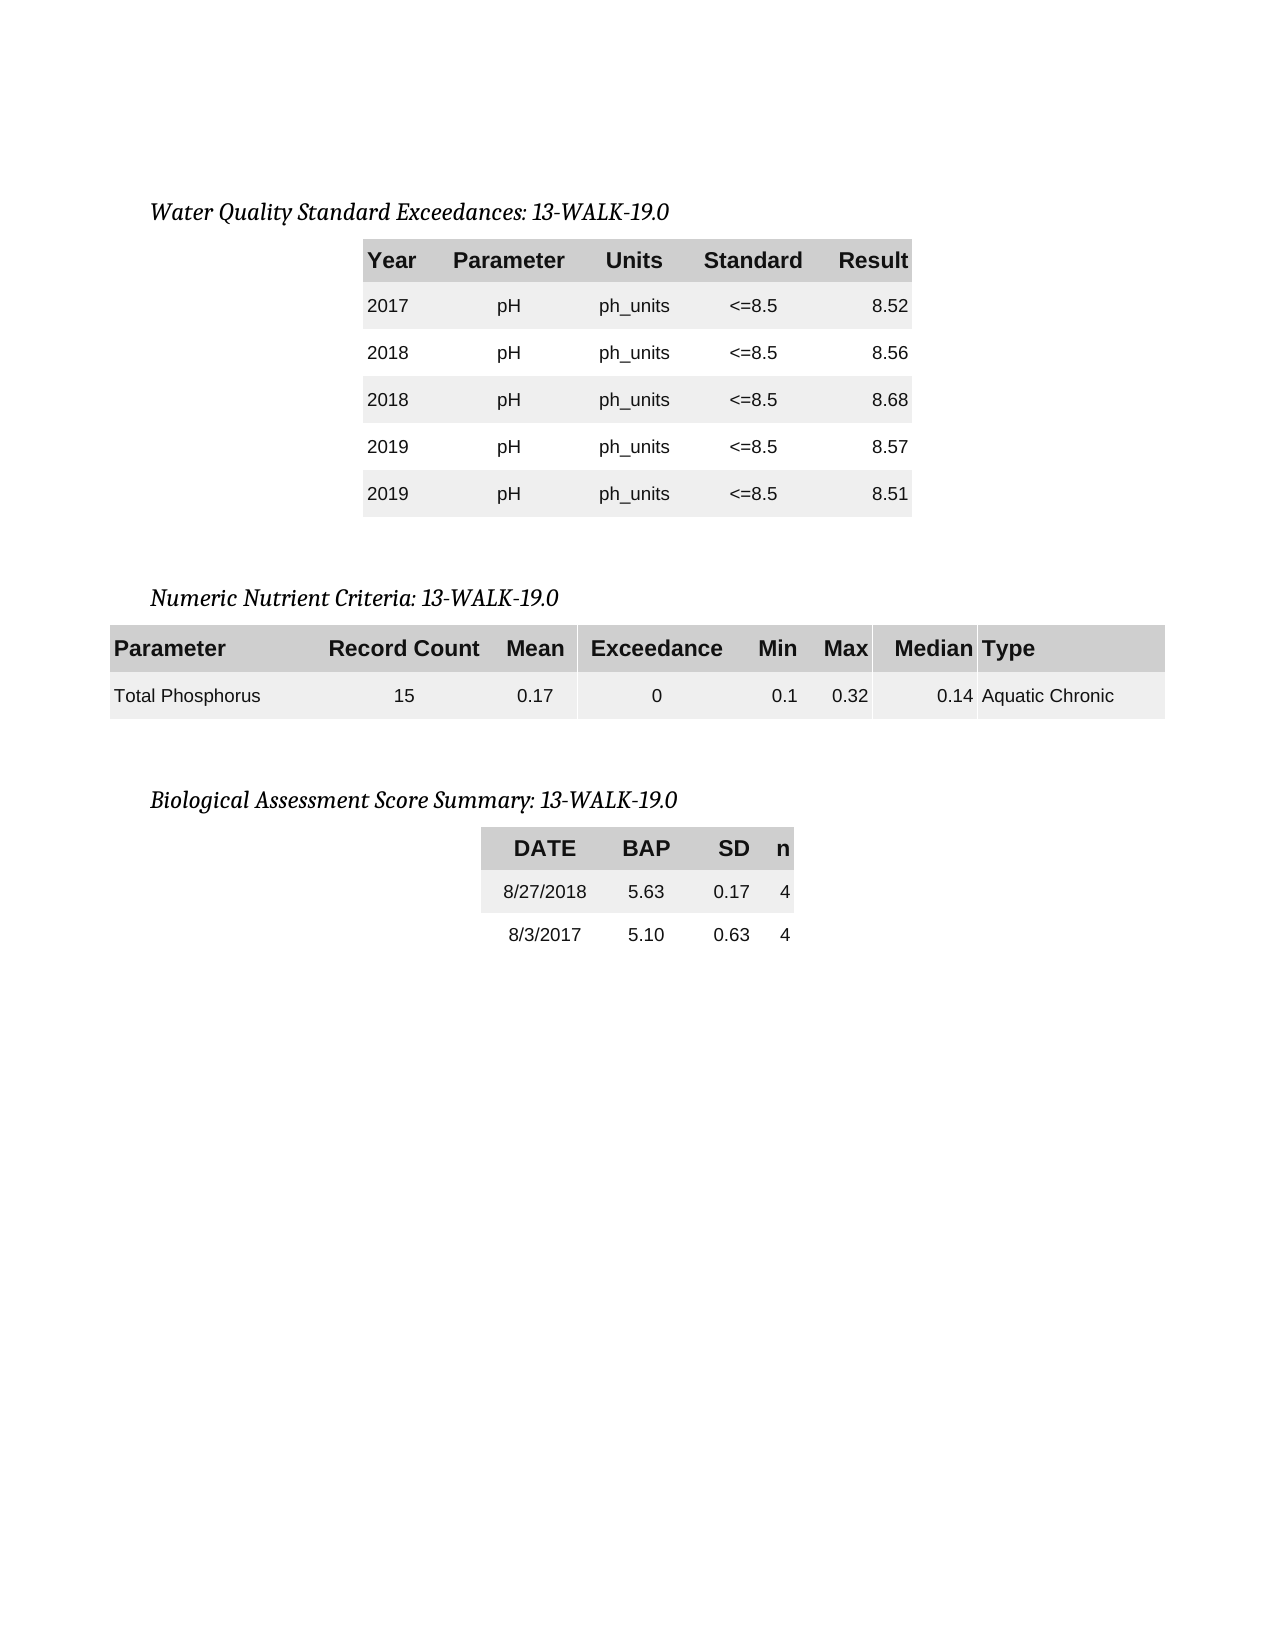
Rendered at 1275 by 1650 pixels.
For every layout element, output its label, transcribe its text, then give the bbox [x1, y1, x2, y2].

text Biological Assessment Score Summary: 13-WALK-19.0 [150, 786, 1125, 814]
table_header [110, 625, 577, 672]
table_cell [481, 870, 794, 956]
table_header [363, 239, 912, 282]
text Numeric Nutrient Criteria: 13-WALK-19.0 [150, 583, 1125, 612]
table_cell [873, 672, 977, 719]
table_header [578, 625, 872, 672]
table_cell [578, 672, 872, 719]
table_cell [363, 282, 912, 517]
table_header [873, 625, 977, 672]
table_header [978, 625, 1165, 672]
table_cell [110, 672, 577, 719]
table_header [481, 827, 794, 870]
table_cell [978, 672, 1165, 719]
text Water Quality Standard Exceedances: 13-WALK-19.0 [150, 197, 1125, 226]
